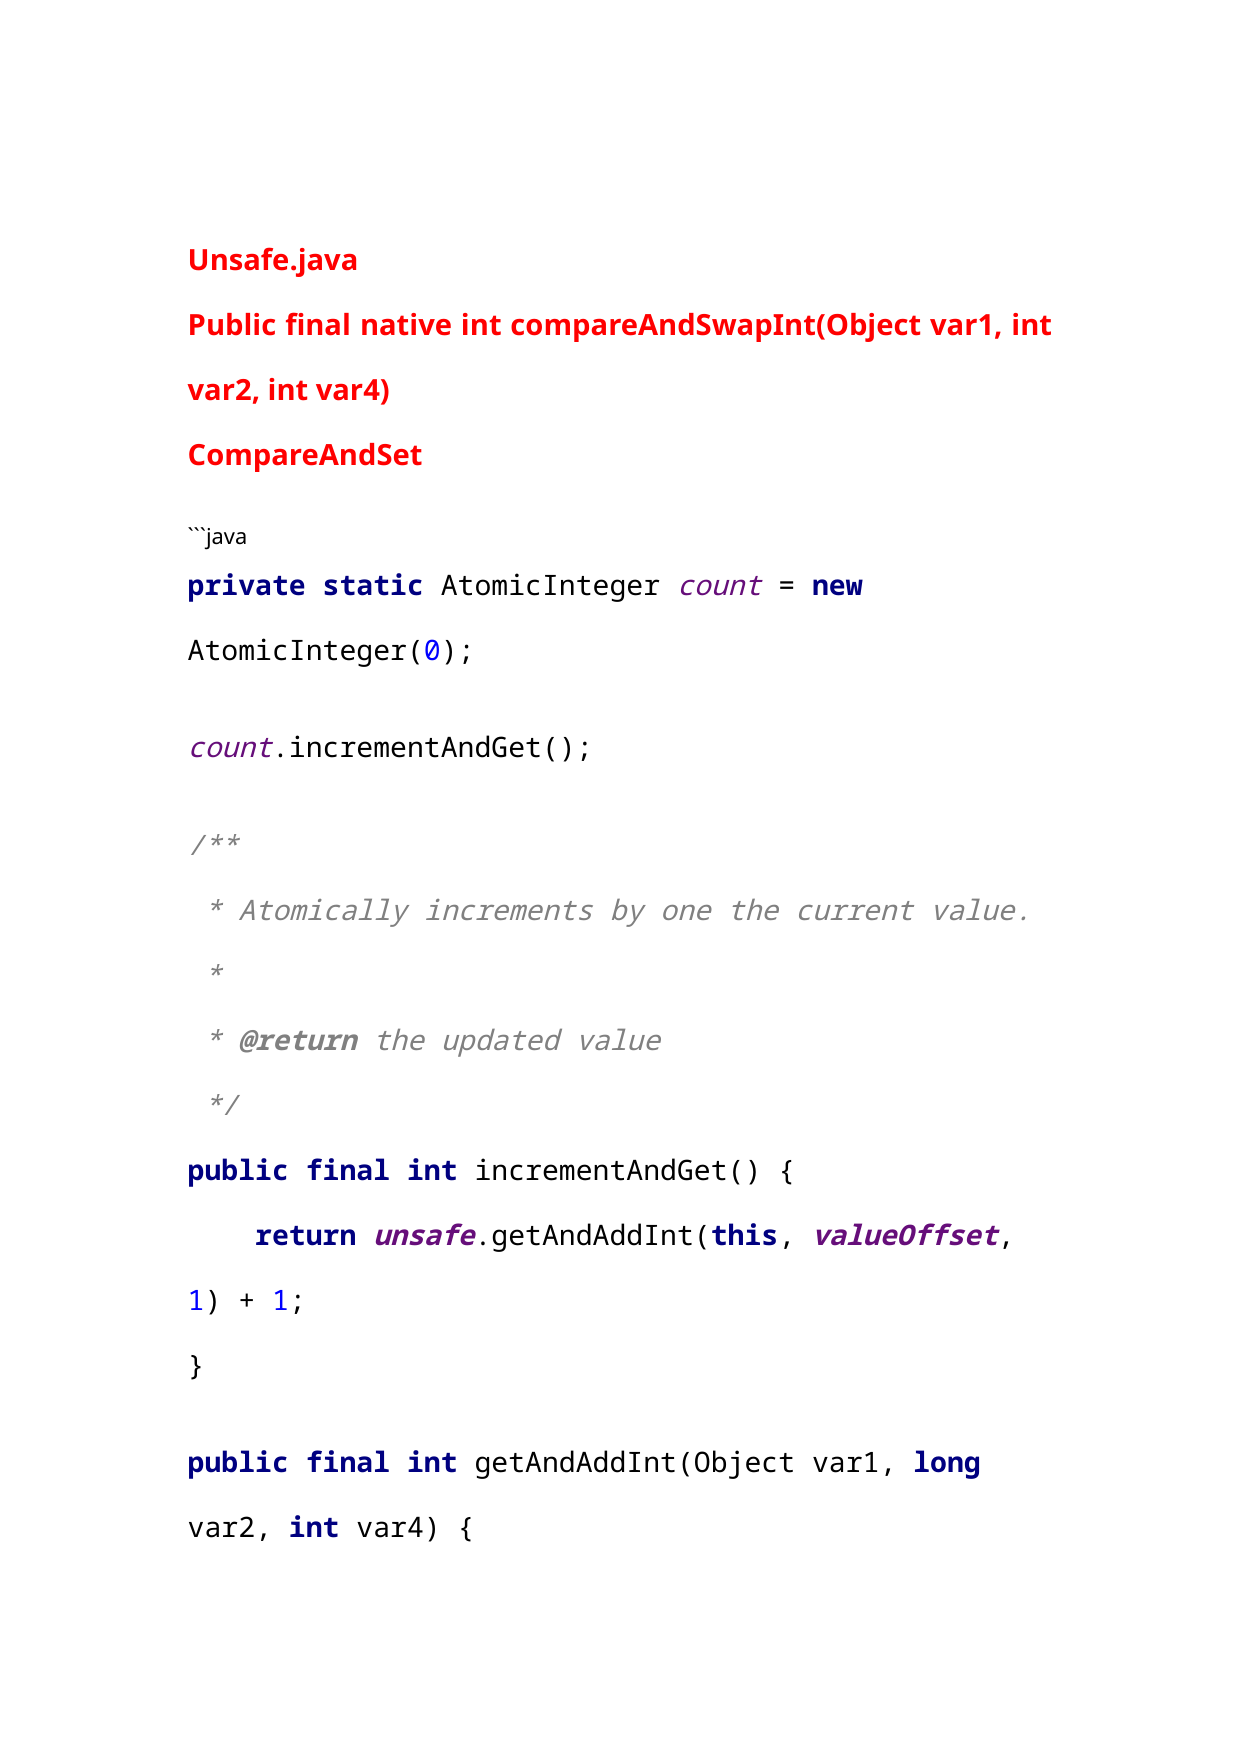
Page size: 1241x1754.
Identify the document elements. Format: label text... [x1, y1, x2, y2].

text Public final native int compareAndSwapInt(Object var1, int var2, int var4) [187, 292, 1053, 422]
text private static AtomicInteger count = new AtomicInteger(0); [187, 552, 1053, 682]
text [187, 1429, 1053, 1559]
text count.incrementAndGet(); [187, 714, 1053, 779]
text CompareAndSet [187, 422, 1053, 487]
text ```java [187, 519, 1053, 552]
text /** * Atomically increments by one the current value. * * @return the updated value */ public final int incrementAndGet() { return unsafe.getAndAddInt(this, valueOffset, 1) + 1; } [187, 812, 1053, 1397]
text Unsafe.java [187, 227, 1053, 292]
